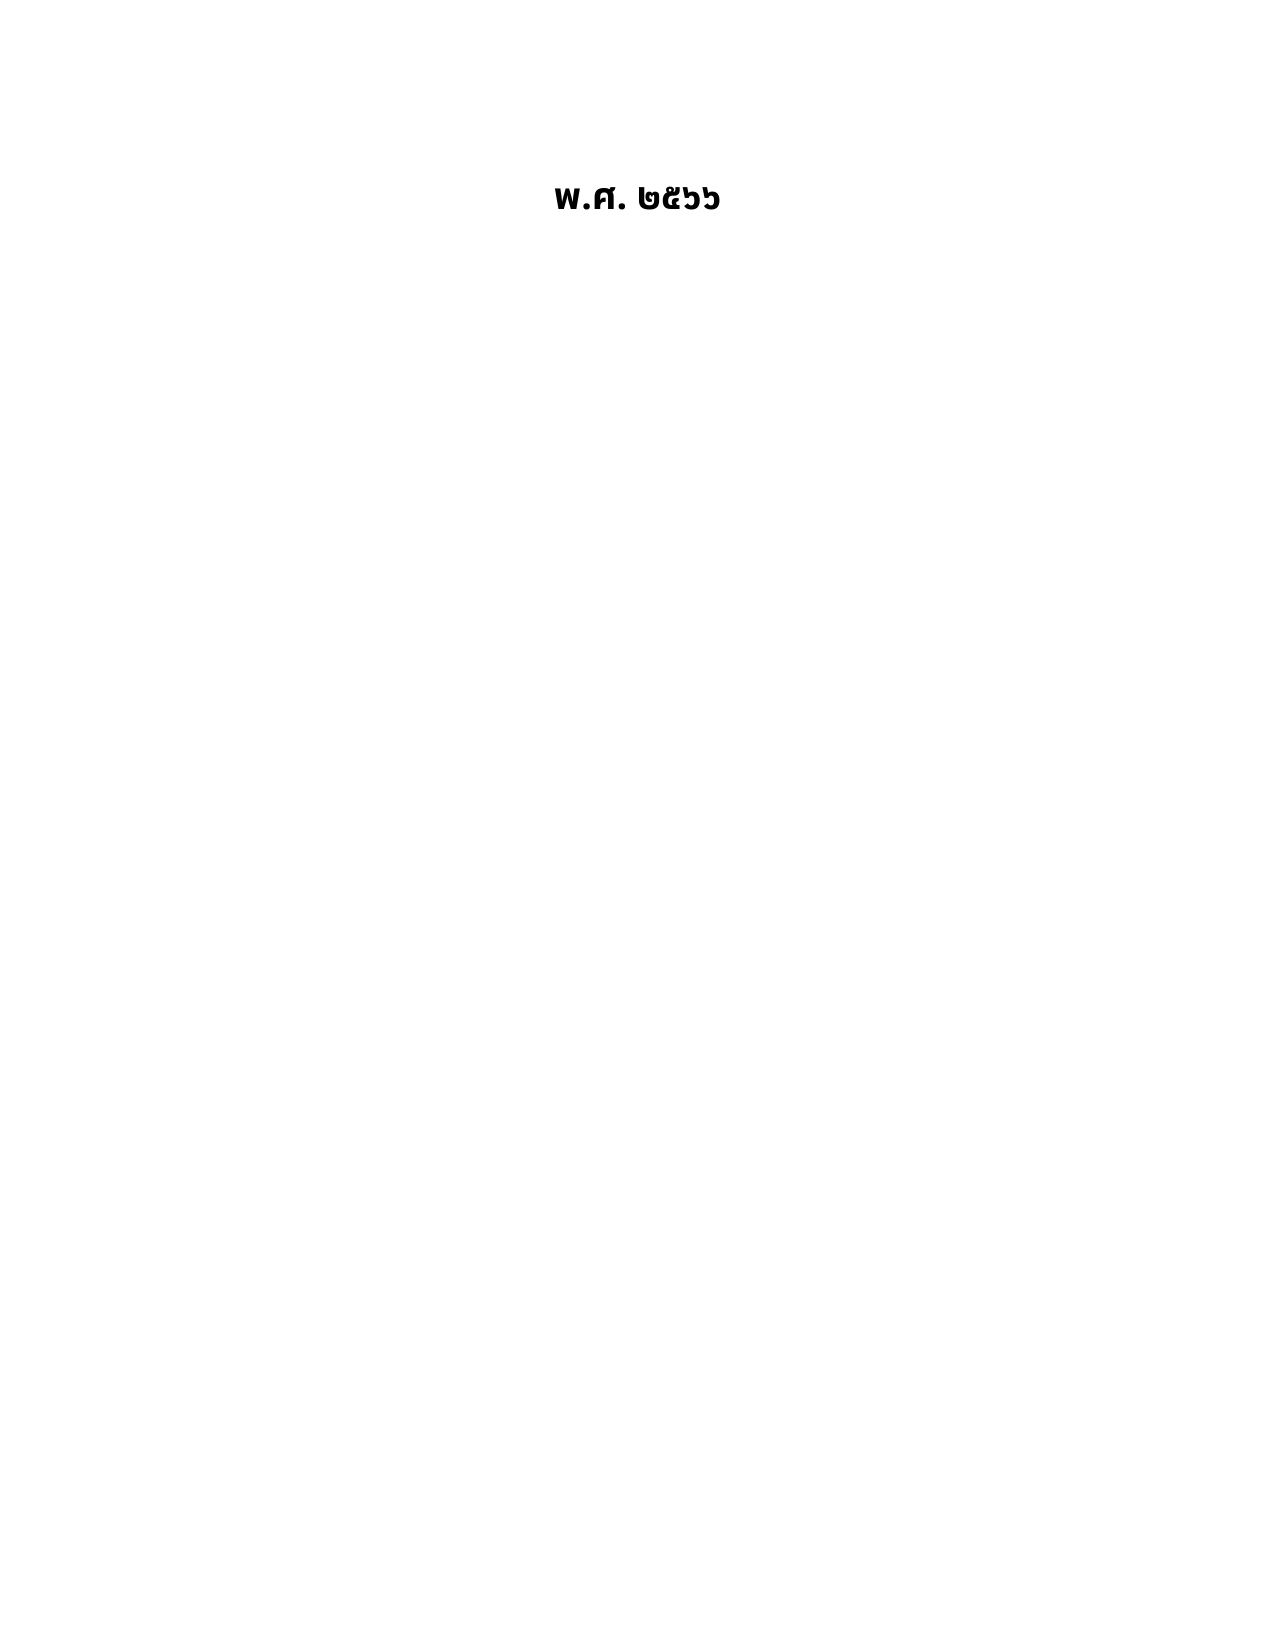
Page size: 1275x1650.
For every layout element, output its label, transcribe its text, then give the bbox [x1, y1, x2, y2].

text พ.ศ. ๒๕๖๖ [150, 169, 1125, 226]
